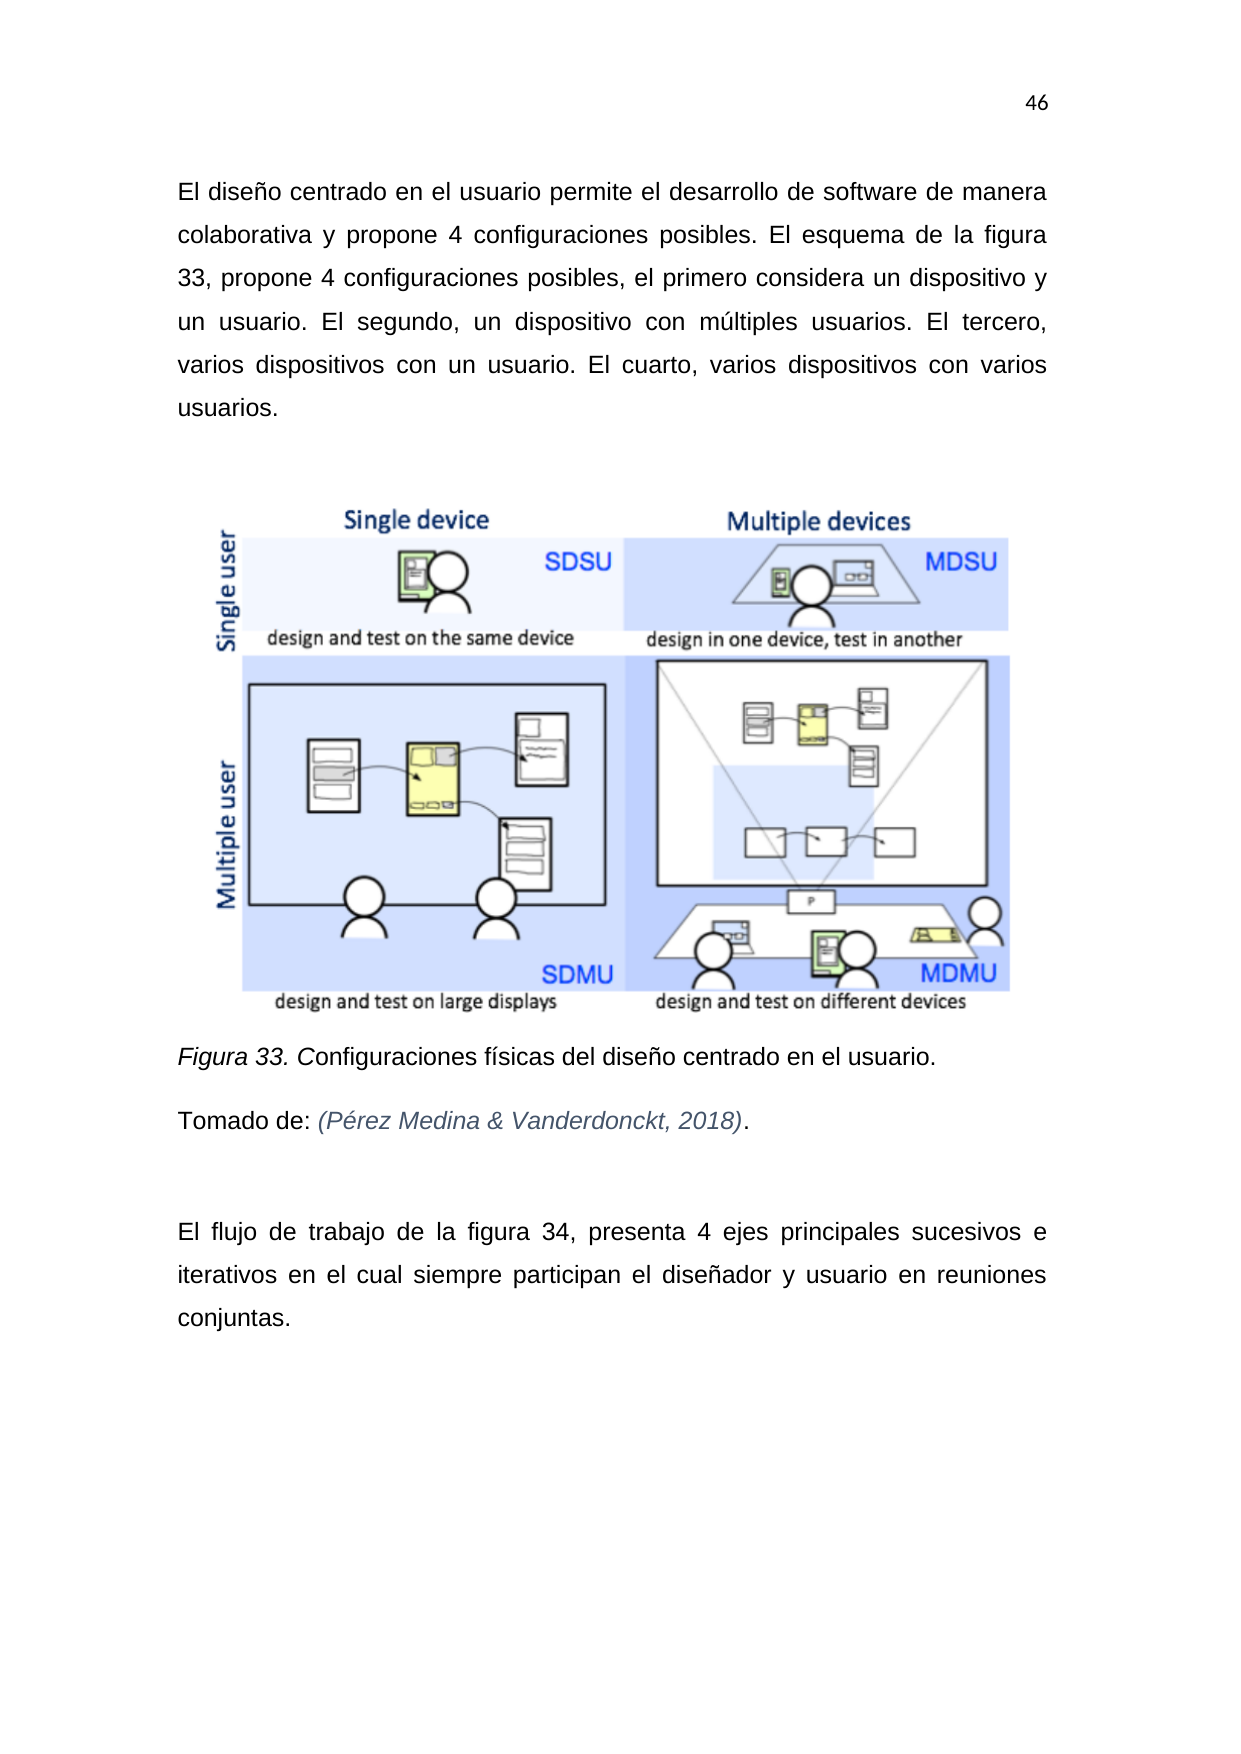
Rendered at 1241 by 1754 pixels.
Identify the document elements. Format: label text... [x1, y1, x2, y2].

text Tomado de: . [177, 1106, 1048, 1135]
text El flujo de trabajo de la figura 34, presenta 4 ejes principales sucesivos e iterativos en el cual siempre participan el diseñador y usuario en reuniones conjuntas. [177, 1217, 1048, 1332]
picture [211, 504, 1014, 1016]
text El diseño centrado en el usuario permite el desarrollo de software de manera colaborativa y propone 4 configuraciones posibles. El esquema de la figura 33, propone 4 configuraciones posibles, el primero considera un dispositivo y un usuario. El segundo, un dispositivo con múltiples usuarios. El tercero, varios dispositivos con un usuario. El cuarto, varios dispositivos con varios usuarios. [177, 177, 1048, 422]
text Figura 33. Configuraciones físicas del diseño centrado en el usuario. [177, 1042, 1048, 1071]
